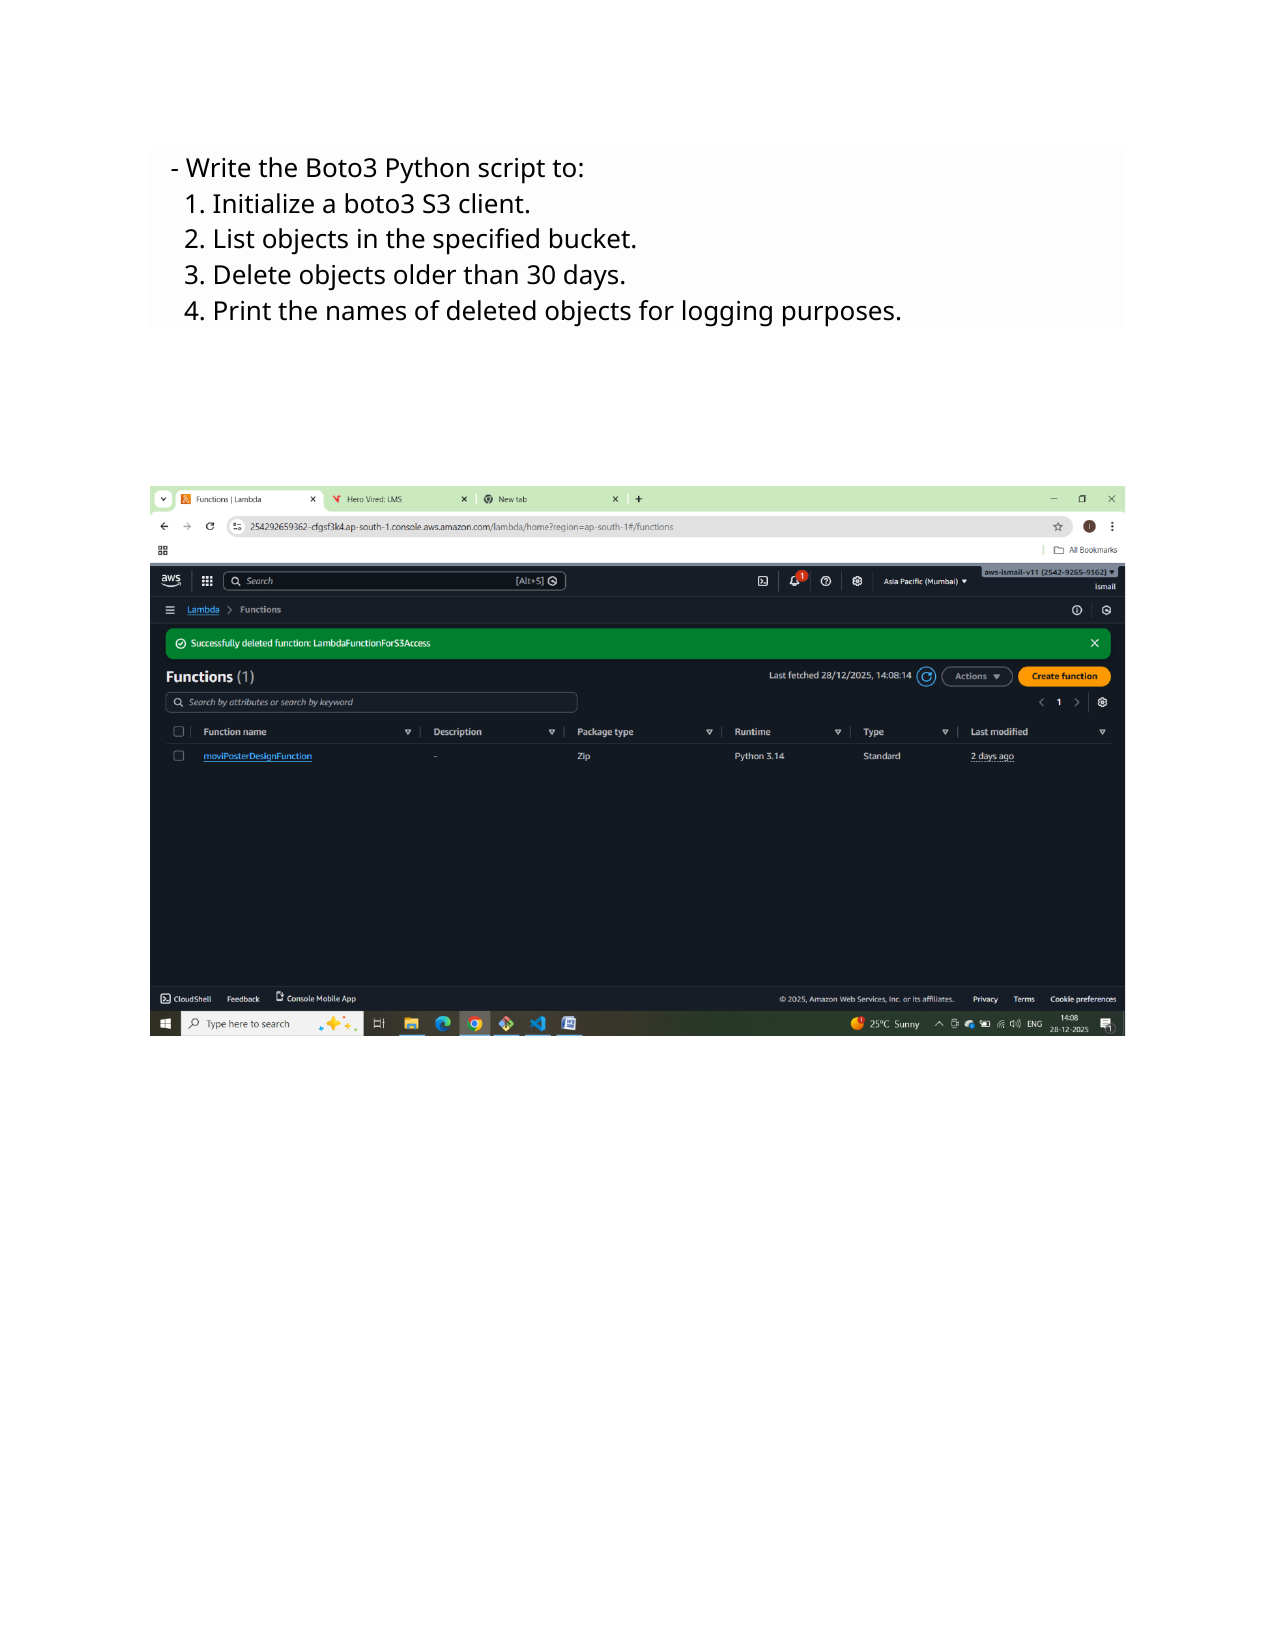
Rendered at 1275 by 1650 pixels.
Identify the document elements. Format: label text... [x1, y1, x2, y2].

picture [150, 486, 1125, 1036]
text - Write the Boto3 Python script to: [150, 150, 1125, 186]
text 1. Initialize a boto3 S3 client. [150, 186, 1125, 221]
text 4. Print the names of deleted objects for logging purposes. [150, 292, 1125, 328]
text 3. Delete objects older than 30 days. [150, 257, 1125, 292]
text 2. List objects in the specified bucket. [150, 221, 1125, 257]
